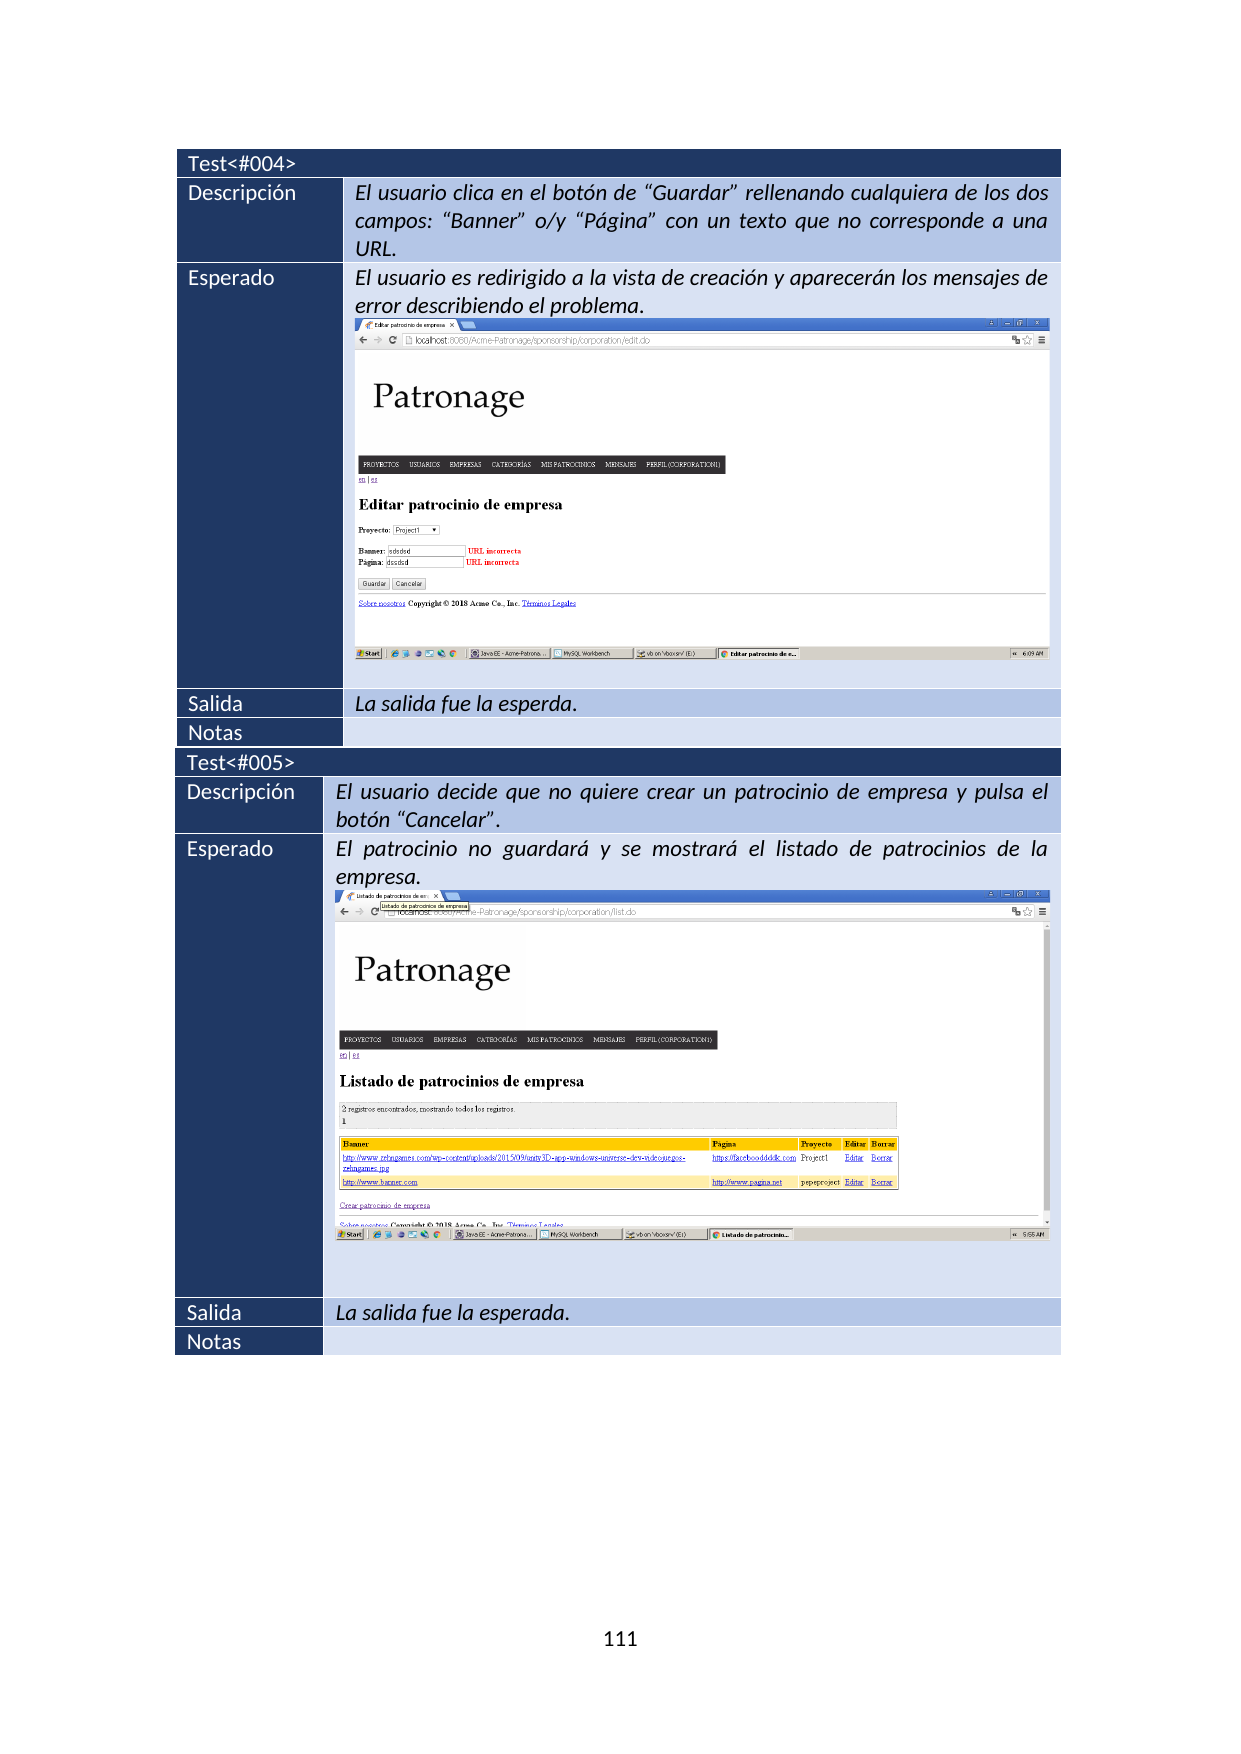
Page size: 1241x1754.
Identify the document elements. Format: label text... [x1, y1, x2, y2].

table_cell Notas [175, 1327, 323, 1355]
table_cell [344, 718, 1061, 746]
table_cell Descripción [175, 777, 323, 833]
table_cell [324, 1327, 1061, 1355]
table_cell El patrocinio no guardará y se mostrará el listado de patrocinios de la empresa. [324, 834, 1061, 1297]
table_cell Salida [177, 689, 343, 717]
table_cell La salida fue la esperda. [344, 689, 1061, 717]
table_cell Descripción [177, 178, 343, 262]
table_cell Notas [177, 718, 343, 746]
table_header Test<#004> [177, 149, 1061, 177]
table_cell Esperado [177, 263, 343, 688]
table_cell El usuario clica en el botón de “Guardar” rellenando cualquiera de los dos campos: “Banner” o/y “Página” con un texto que no corresponde a una URL. [344, 178, 1061, 262]
picture [335, 890, 1051, 1241]
picture [354, 318, 1050, 660]
table_cell Salida [175, 1298, 323, 1326]
table_cell El usuario decide que no quiere crear un patrocinio de empresa y pulsa el botón “Cancelar”. [324, 777, 1061, 833]
table_cell El usuario es redirigido a la vista de creación y aparecerán los mensajes de error describiendo el problema. [344, 263, 1061, 688]
table_cell Esperado [175, 834, 323, 1297]
table_header Test<#005> [175, 748, 1061, 776]
table_cell La salida fue la esperada. [324, 1298, 1061, 1326]
